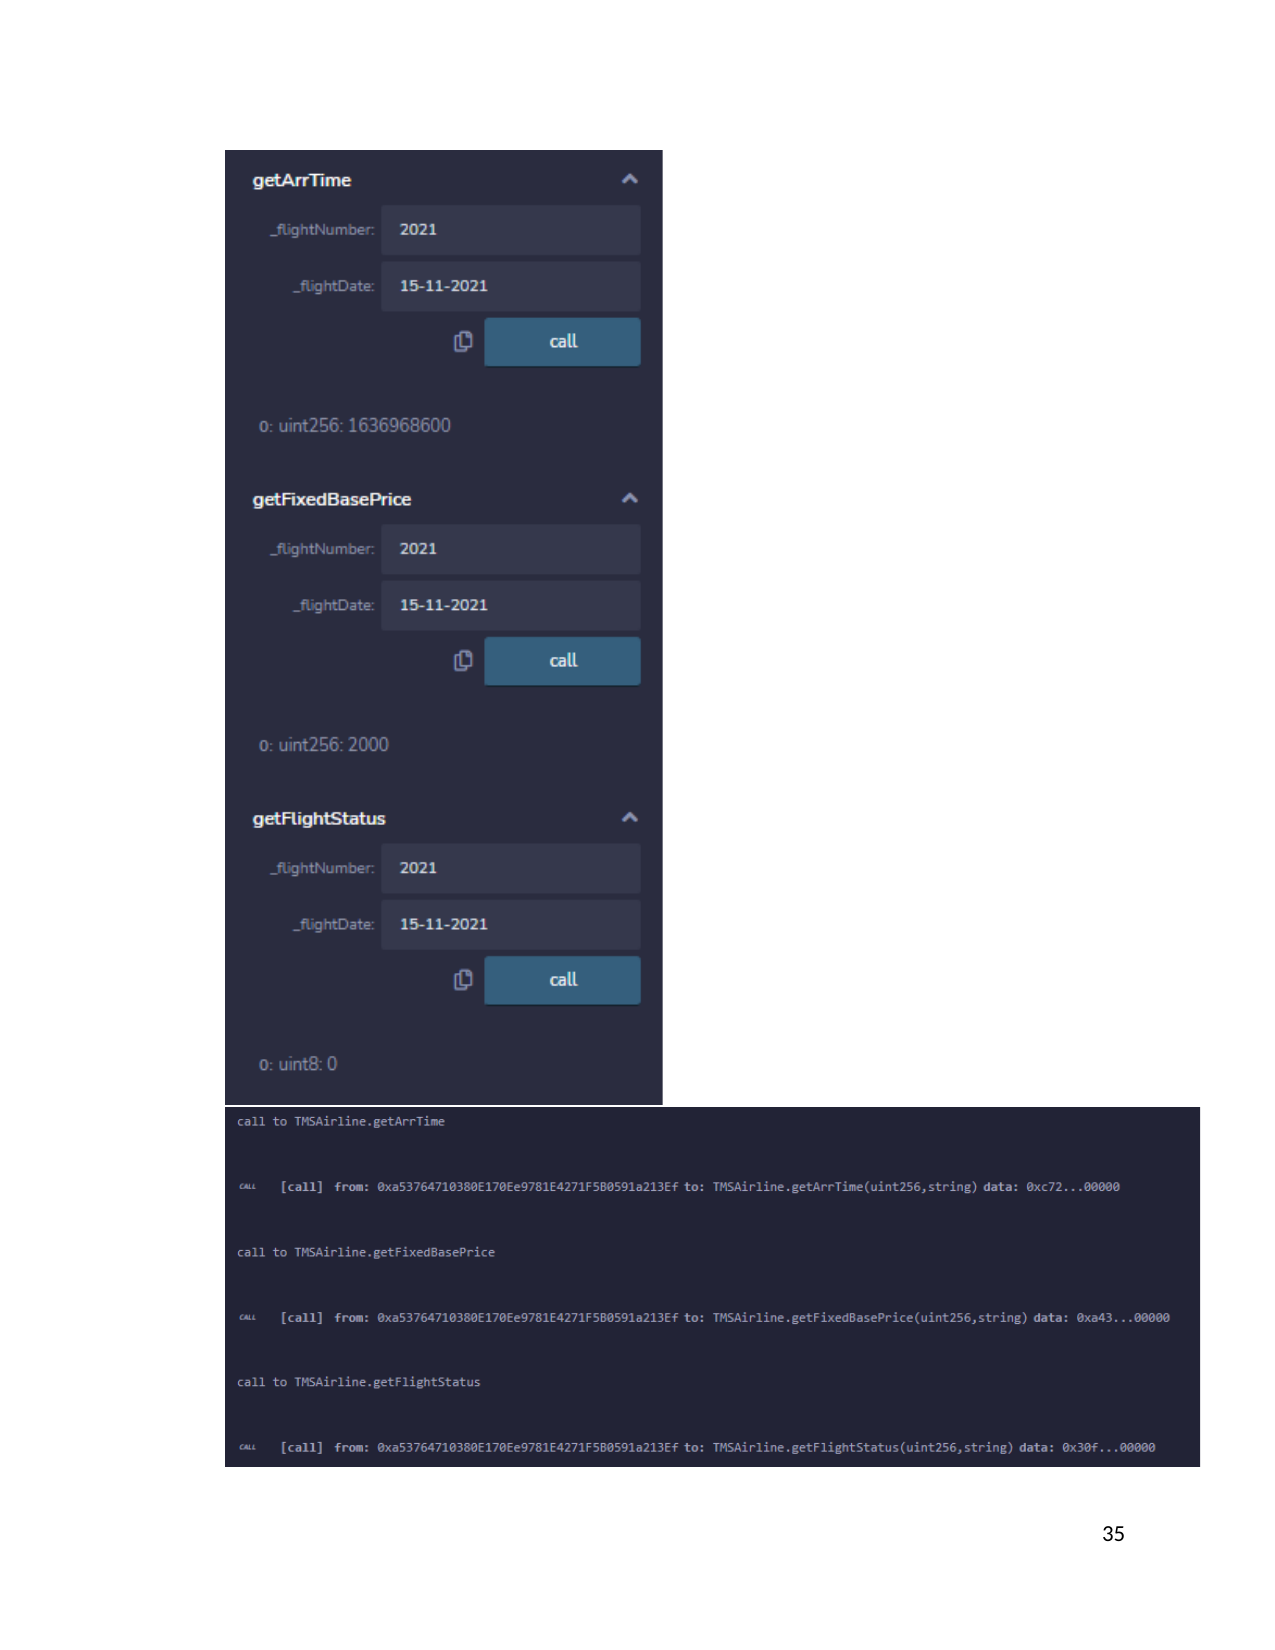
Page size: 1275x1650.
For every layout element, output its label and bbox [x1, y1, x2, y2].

picture [225, 1107, 1200, 1467]
picture [225, 150, 663, 1105]
